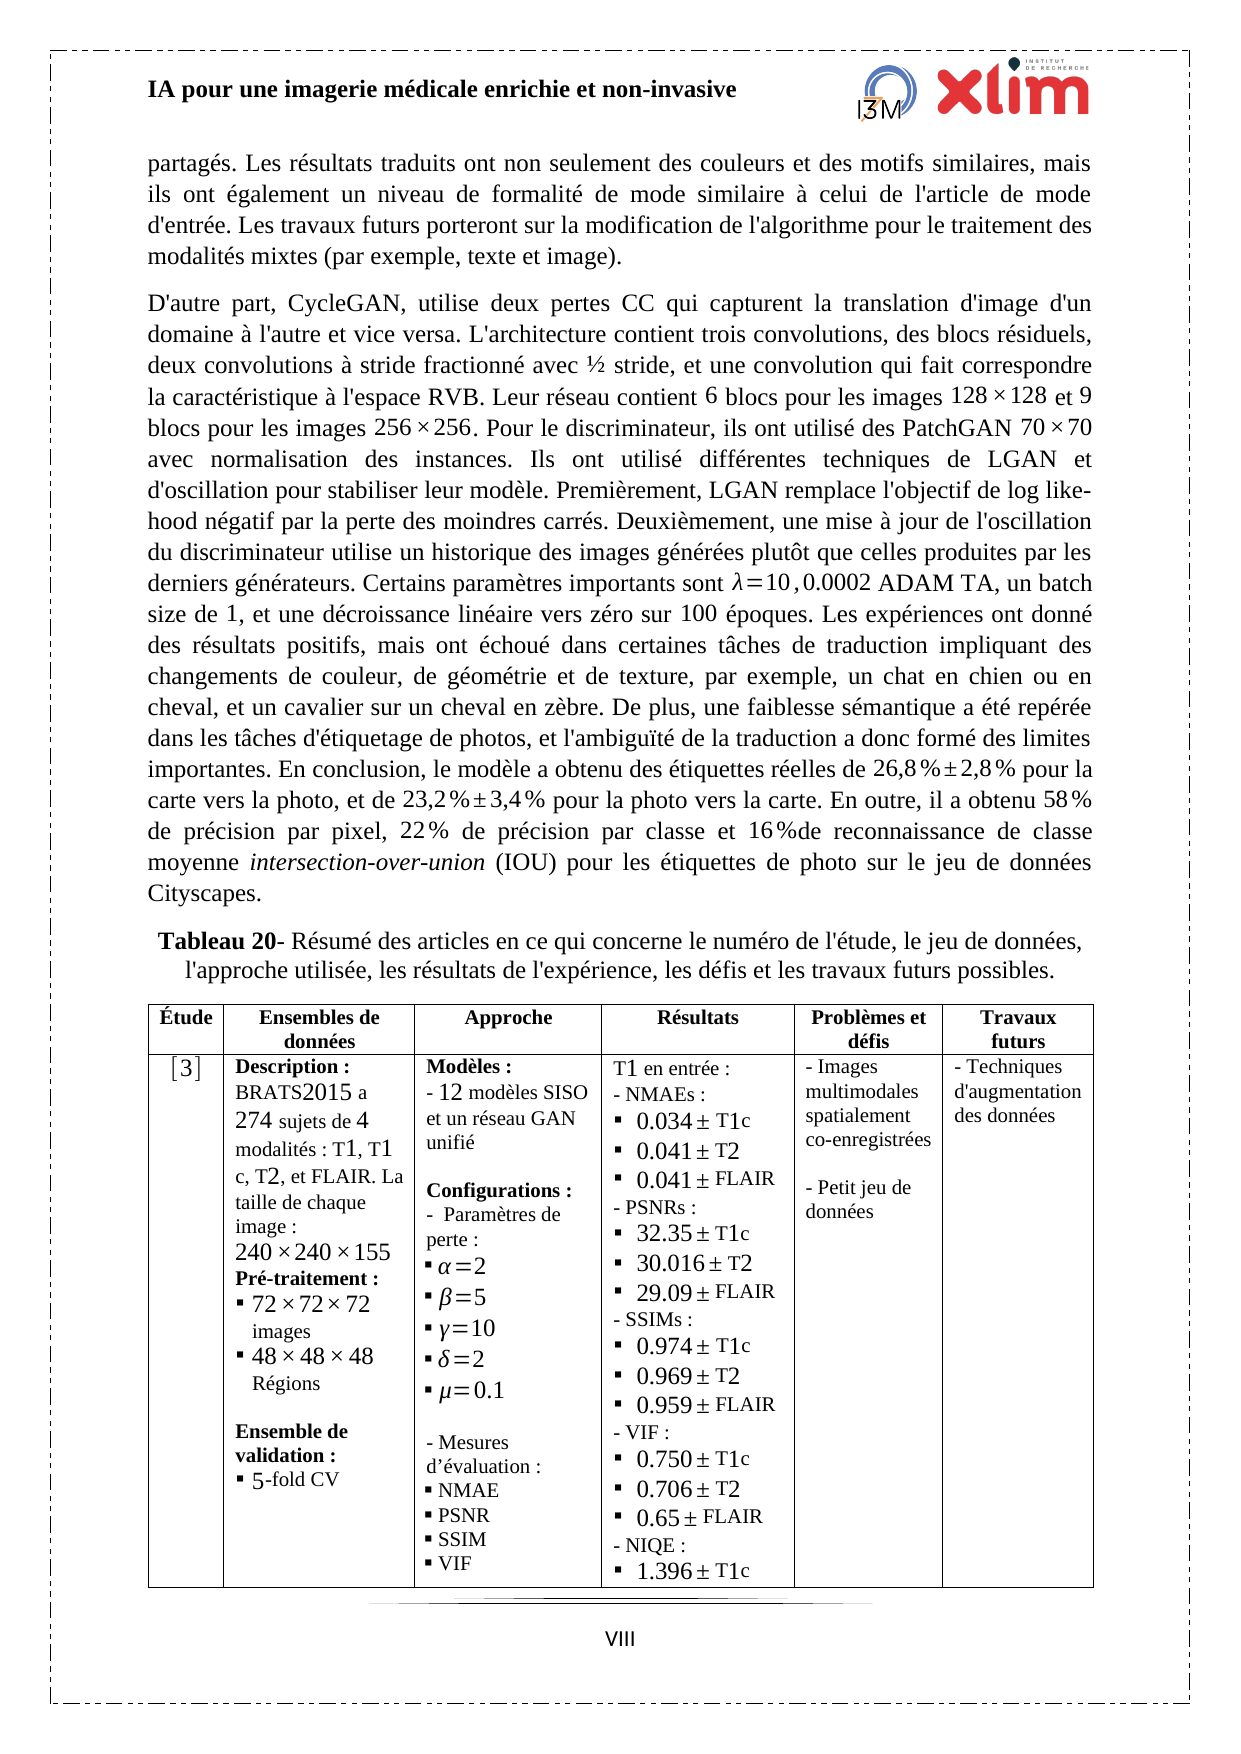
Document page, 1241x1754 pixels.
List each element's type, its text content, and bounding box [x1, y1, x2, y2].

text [147, 148, 1093, 269]
table_header Approche [415, 1005, 601, 1053]
picture [858, 65, 917, 122]
table_cell - Techniques d'augmentation des données [943, 1055, 1093, 1587]
picture [937, 57, 1089, 114]
table_header Travaux futurs [943, 1005, 1093, 1053]
table_header Étude [149, 1005, 223, 1053]
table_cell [415, 1055, 601, 1587]
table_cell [602, 1055, 794, 1587]
text Tableau 20- Résumé des articles en ce qui concerne le numéro de l'étude, le jeu de données, l'approche utilisée, les résultats de l'expérience, les défis et les travaux futurs possibles. [147, 926, 1093, 983]
table_header Problèmes et défis [795, 1005, 942, 1053]
table_header Résultats [602, 1005, 794, 1053]
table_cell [224, 1055, 414, 1587]
table_header Ensembles de données [224, 1005, 414, 1053]
table_cell [149, 1055, 223, 1587]
text D'autre part, CycleGAN, utilise deux pertes CC qui capturent la translation d'image d'un domaine à l'autre et vice versa. L'architecture contient trois convolutions, des blocs résiduels, deux convolutions à stride fractionné avec stride, et une convolution qui fait correspondre la caractéristique à l'espace RVB. Leur réseau contient blocs pour les images et blocs pour les images . Pour le discriminateur, ils ont utilisé des PatchGAN avec normalisation des instances. Ils ont utilisé différentes techniques de LGAN et d'oscillation pour stabiliser leur modèle. Premièrement, LGAN remplace l'objectif de log like-hood négatif par la perte des moindres carrés. Deuxièmement, une mise à jour de l'oscillation du discriminateur utilise un historique des images générées plutôt que celles produites par les derniers générateurs. Certains paramètres importants sont ADAM TA, un batch size de , et une décroissance linéaire vers zéro sur époques. Les expériences ont donné des résultats positifs, mais ont échoué dans certaines tâches de traduction impliquant des changements de couleur, de géométrie et de texture, par exemple, un chat en chien ou en cheval, et un cavalier sur un cheval en zèbre. De plus, une faiblesse sémantique a été repérée dans les tâches d'étiquetage de photos, et l'ambiguïté de la traduction a donc formé des limites importantes. En conclusion, le modèle a obtenu des étiquettes réelles de pour la carte vers la photo, et de pour la photo vers la carte. En outre, il a obtenu de précision par pixel, de précision par classe et de reconnaissance de classe moyenne intersection-over-union (IOU) pour les étiquettes de photo sur le jeu de données Cityscapes. [147, 288, 1093, 907]
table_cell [795, 1055, 942, 1587]
